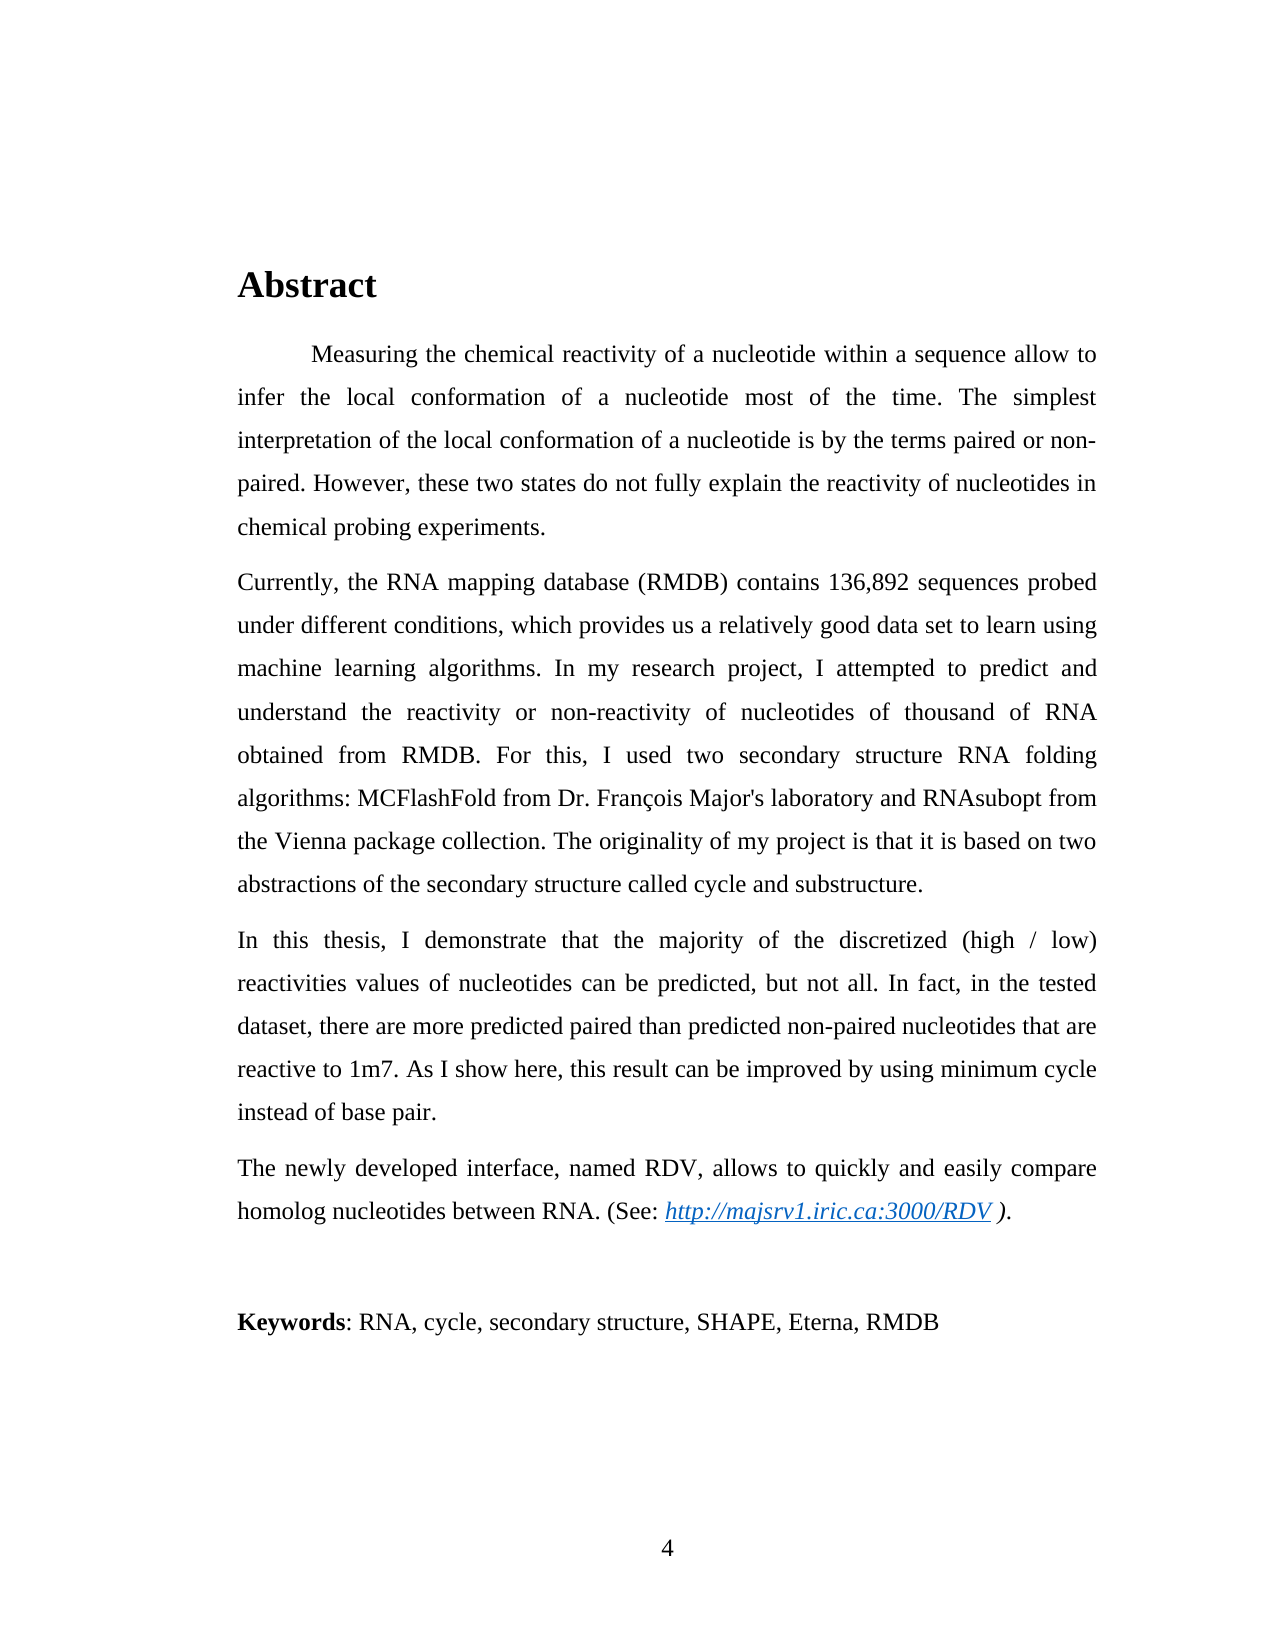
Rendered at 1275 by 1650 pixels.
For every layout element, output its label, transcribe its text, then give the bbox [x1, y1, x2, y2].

text Measuring the chemical reactivity of a nucleotide within a sequence allow to infer the local conformation of a nucleotide most of the time. The simplest interpretation of the local conformation of a nucleotide is by the terms paired or non-paired. However, these two states do not fully explain the reactivity of nucleotides in chemical probing experiments. [237, 339, 1098, 540]
text Keywords: RNA, cycle, secondary structure, SHAPE, Eterna, RMDB [237, 1307, 1098, 1336]
text The newly developed interface, named RDV, allows to quickly and easily compare homolog nucleotides between RNA. (See: http://majsrv1.iric.ca:3000/RDV ). [237, 1153, 1098, 1225]
subtitle Abstract [237, 262, 1098, 305]
text In this thesis, I demonstrate that the majority of the discretized (high / low) reactivities values of nucleotides can be predicted, but not all. In fact, in the tested dataset, there are more predicted paired than predicted non-paired nucleotides that are reactive to 1m7. As I show here, this result can be improved by using minimum cycle instead of base pair. [237, 925, 1098, 1126]
text Currently, the RNA mapping database (RMDB) contains 136,892 sequences probed under different conditions, which provides us a relatively good data set to learn using machine learning algorithms. In my research project, I attempted to predict and understand the reactivity or non-reactivity of nucleotides of thousand of RNA obtained from RMDB. For this, I used two secondary structure RNA folding algorithms: MCFlashFold from Dr. François Major's laboratory and RNAsubopt from the Vienna package collection. The originality of my project is that it is based on two abstractions of the secondary structure called cycle and substructure. [237, 567, 1098, 898]
